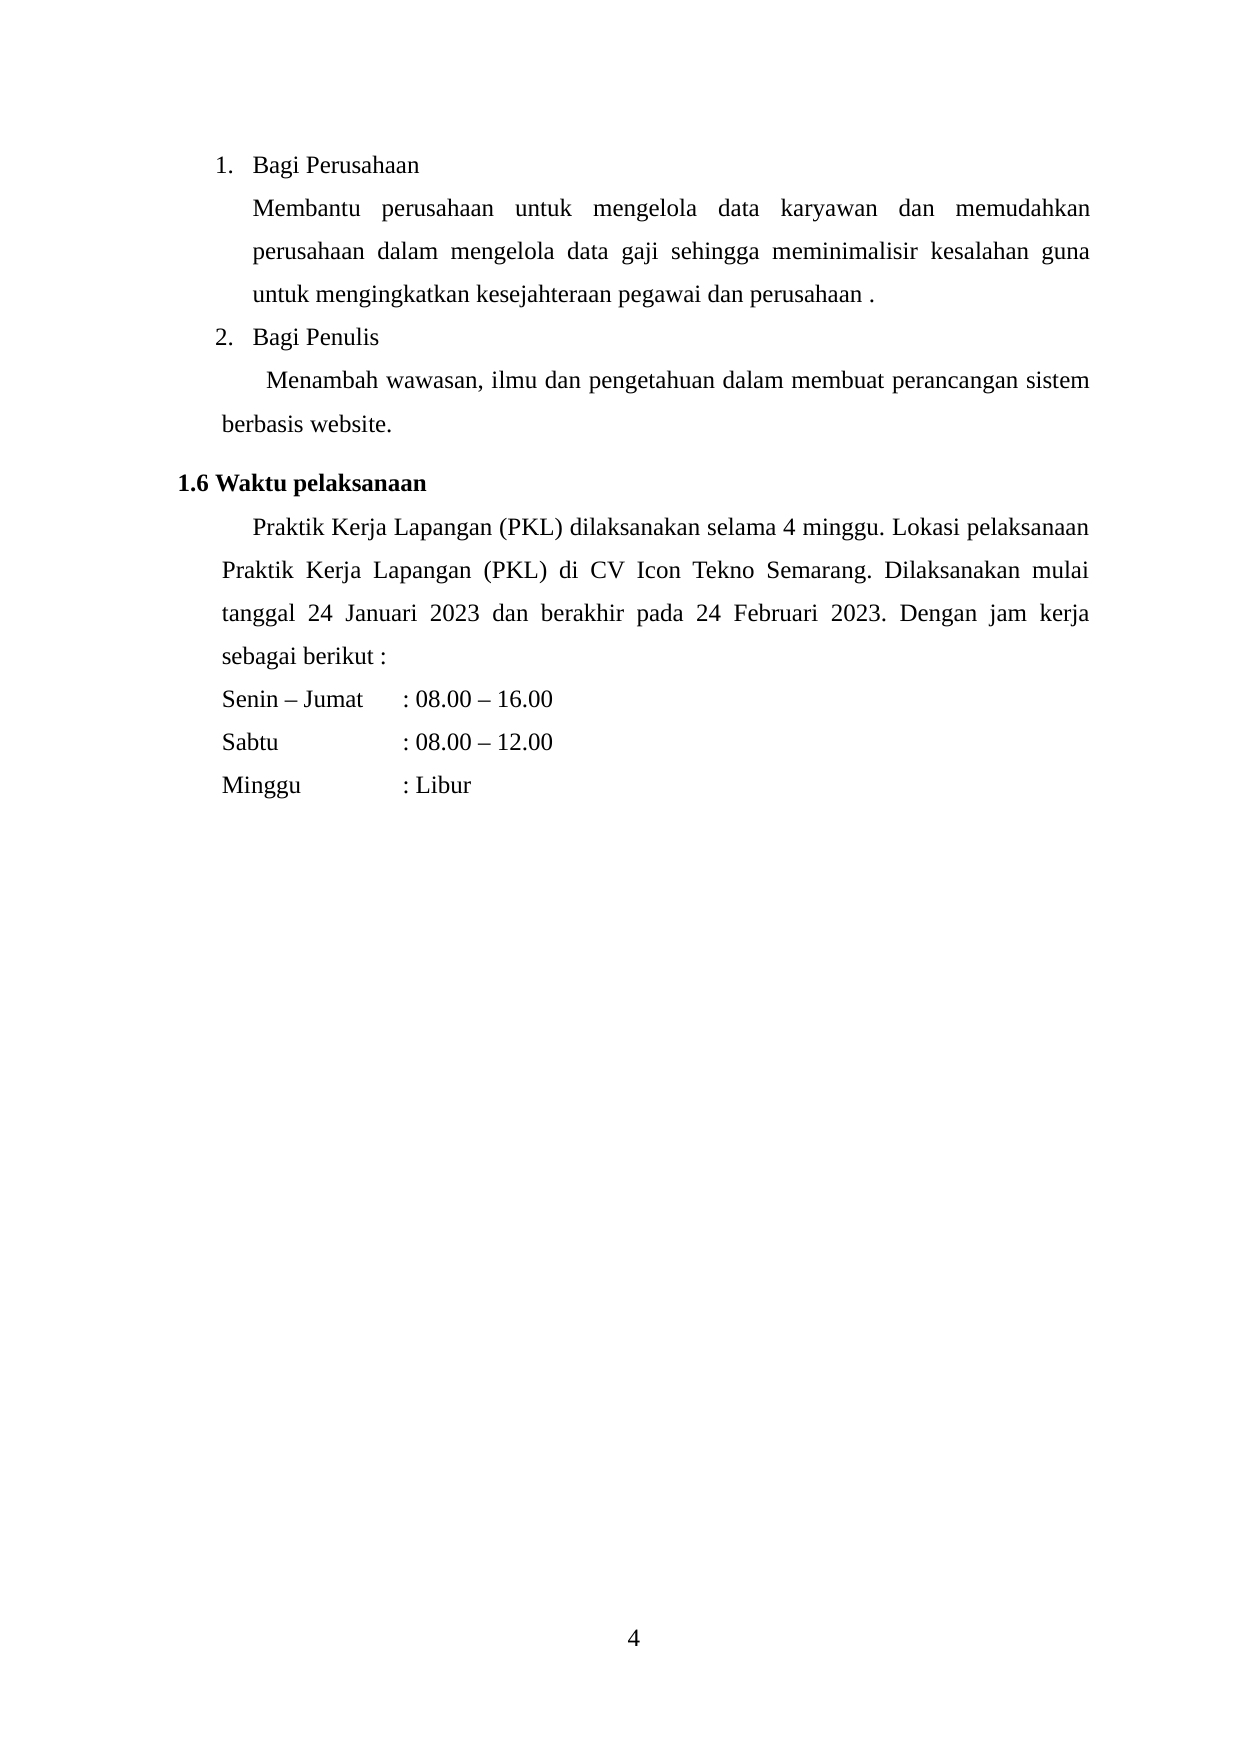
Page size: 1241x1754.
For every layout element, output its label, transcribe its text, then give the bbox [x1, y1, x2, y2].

list Bagi Penulis [215, 322, 1090, 351]
list Sabtu : 08.00 – 12.00 [222, 727, 1090, 756]
list Membantu perusahaan untuk mengelola data karyawan dan memudahkan perusahaan dalam mengelola data gaji sehingga meminimalisir kesalahan guna untuk mengingkatkan kesejahteraan pegawai dan perusahaan . [252, 193, 1090, 308]
text Praktik Kerja Lapangan (PKL) dilaksanakan selama 4 minggu. Lokasi pelaksanaan Praktik Kerja Lapangan (PKL) di CV Icon Tekno Semarang. Dilaksanakan mulai tanggal 24 Januari 2023 dan berakhir pada 24 Februari 2023. Dengan jam kerja sebagai berikut : [222, 512, 1090, 670]
list Bagi Perusahaan [215, 150, 1090, 179]
subtitle Waktu pelaksanaan [177, 468, 1090, 497]
list Senin – Jumat : 08.00 – 16.00 [222, 684, 1090, 713]
list Minggu : Libur [222, 770, 1090, 799]
list Menambah wawasan, ilmu dan pengetahuan dalam membuat perancangan sistem berbasis website. [222, 366, 1090, 437]
